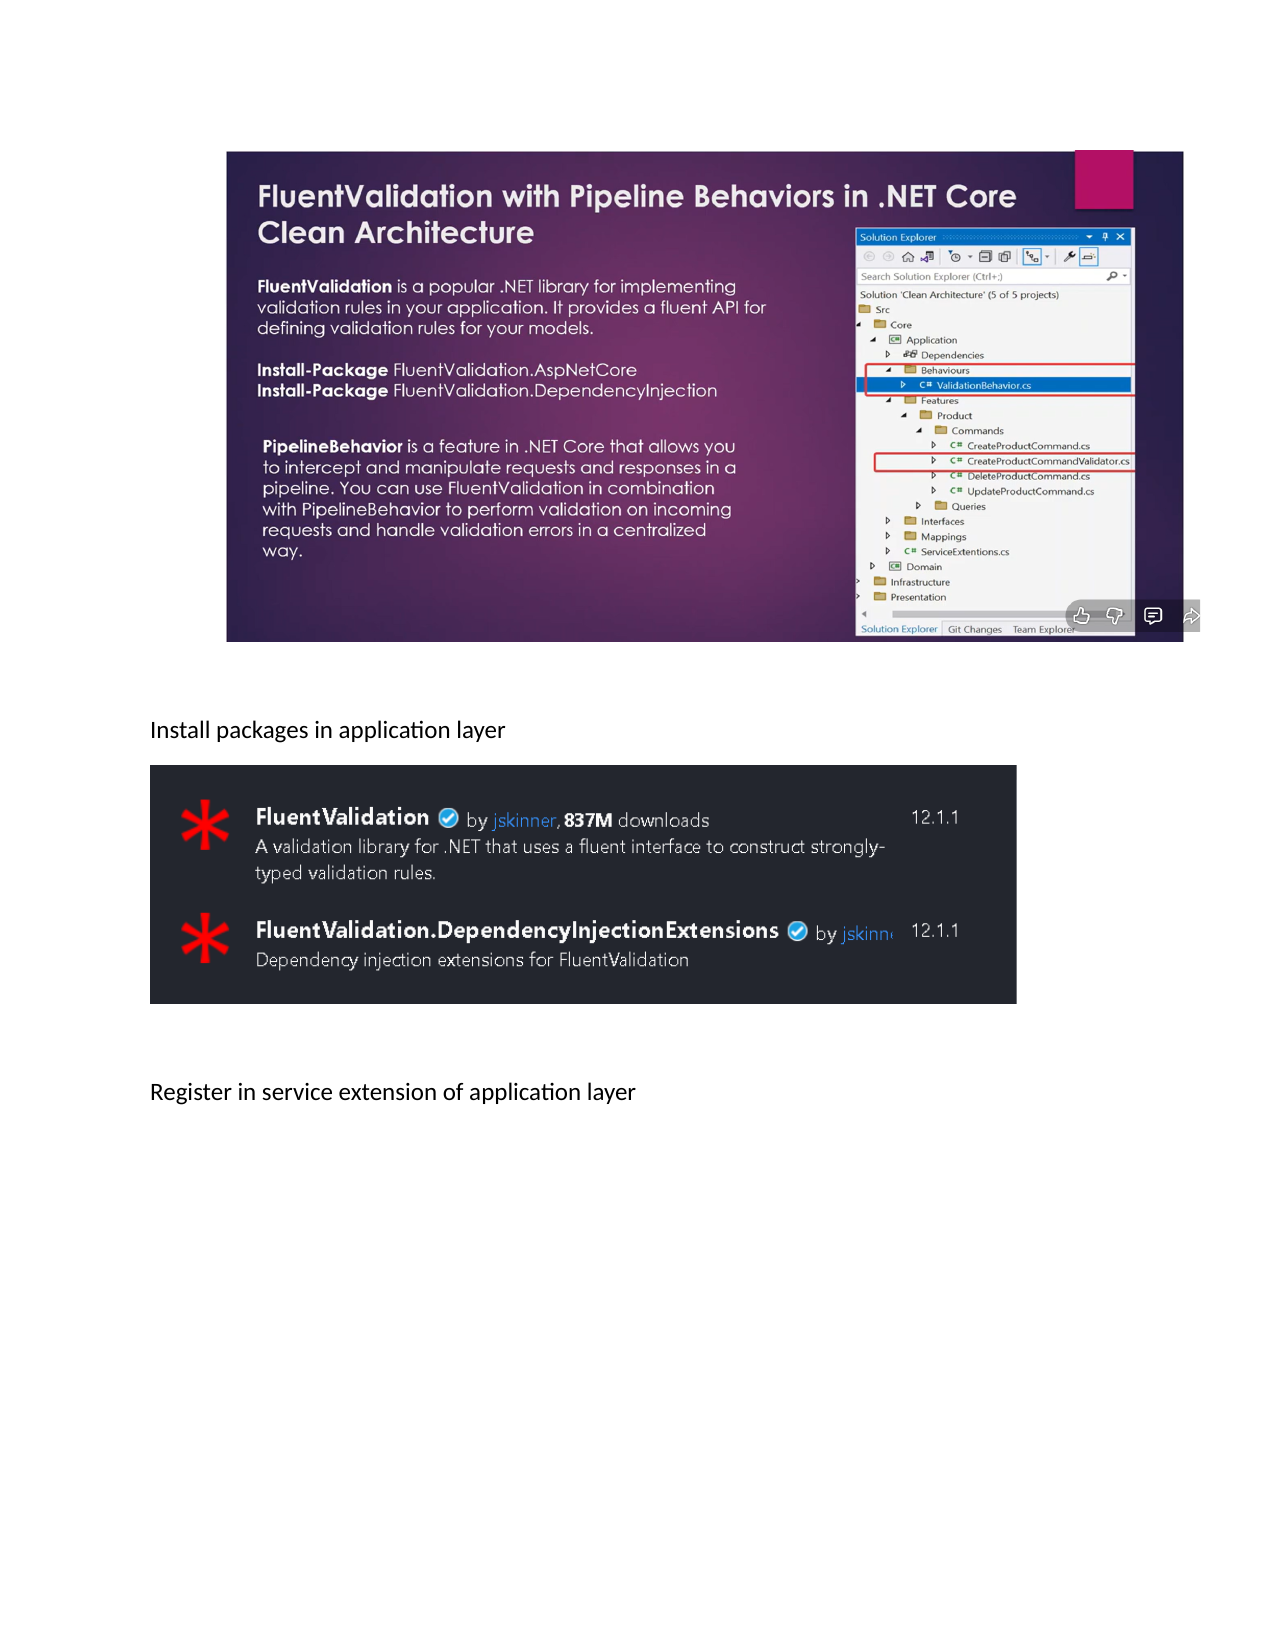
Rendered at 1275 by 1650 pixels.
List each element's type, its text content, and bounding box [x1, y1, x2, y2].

picture [225, 150, 1200, 642]
text Register in service extension of application layer [150, 1076, 1125, 1107]
text Install packages in application layer [150, 714, 1125, 744]
picture [150, 765, 1017, 1004]
